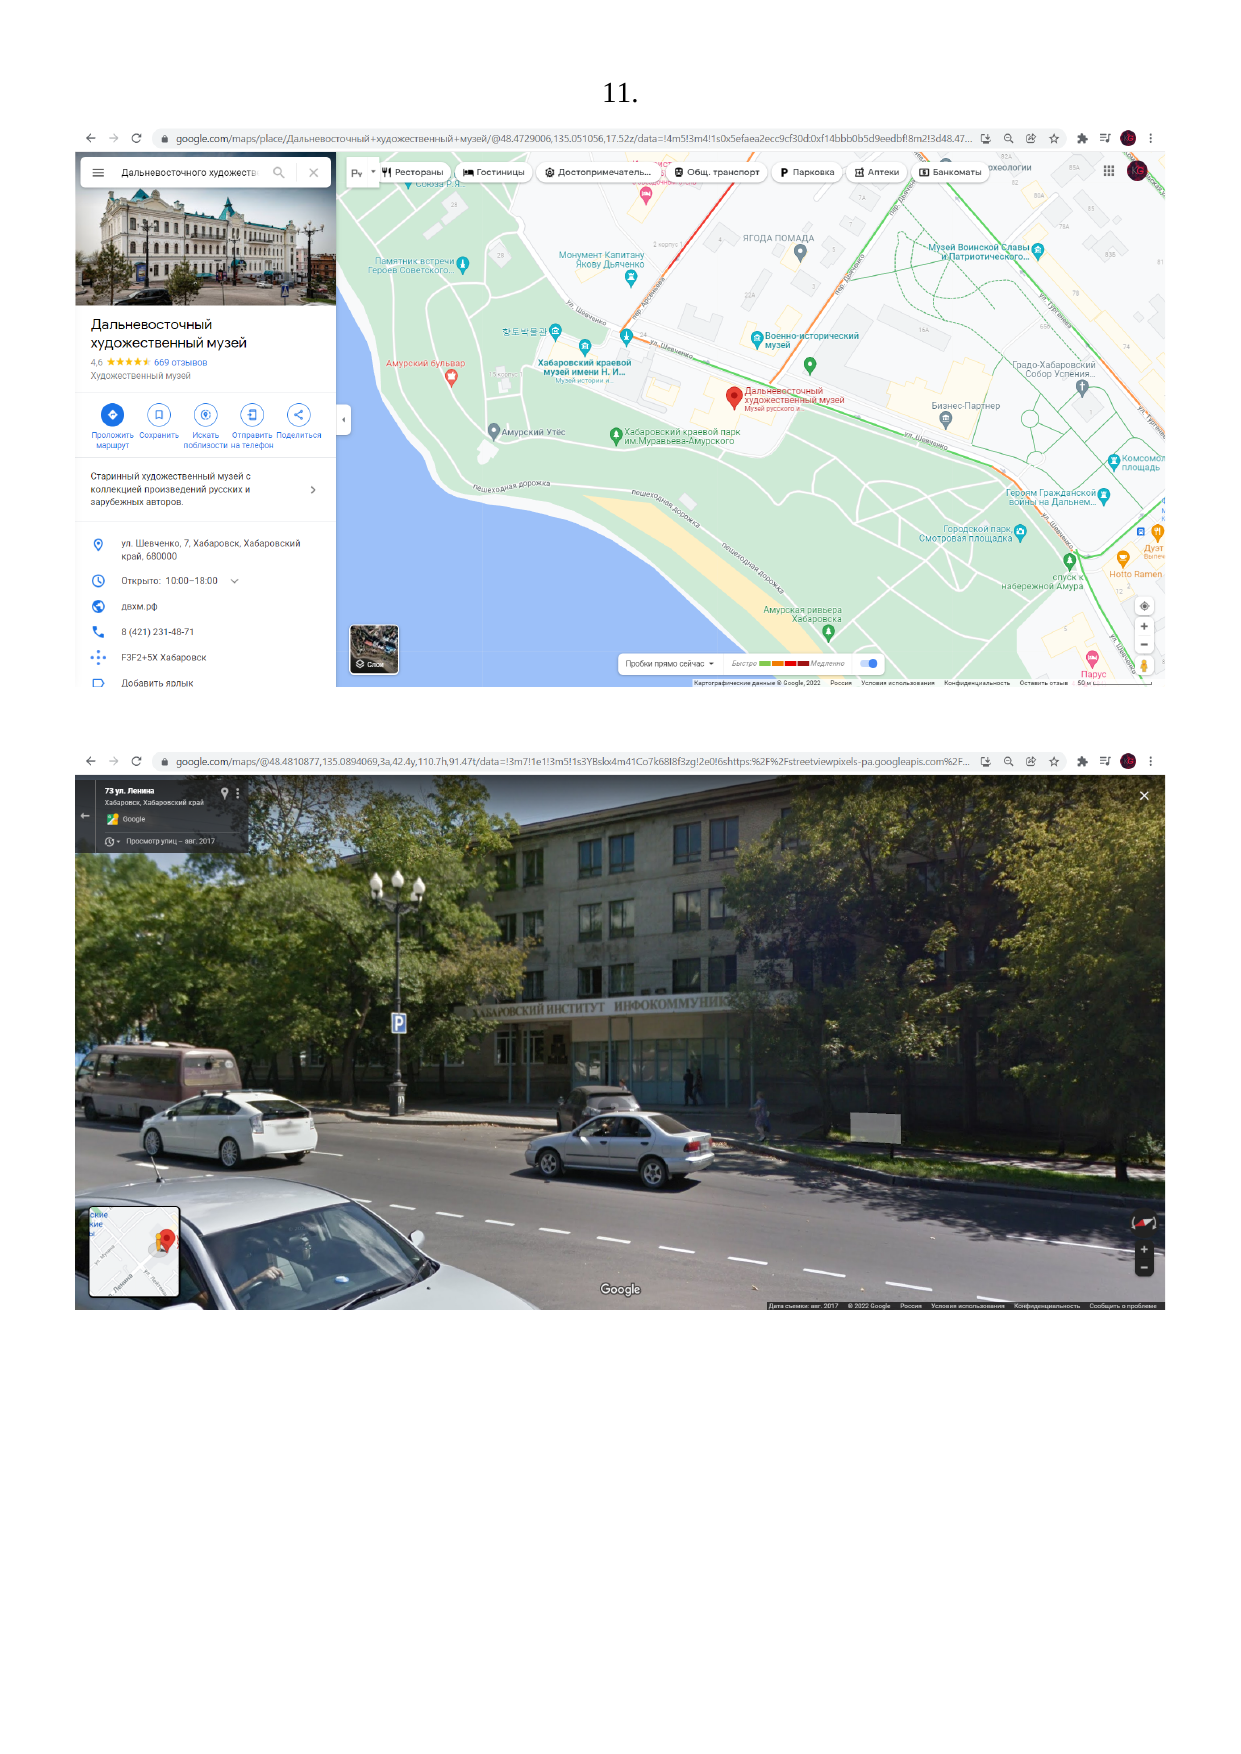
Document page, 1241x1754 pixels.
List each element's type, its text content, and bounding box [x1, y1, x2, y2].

picture [75, 127, 1166, 687]
text 11. [75, 75, 1165, 108]
picture [75, 752, 1166, 1310]
